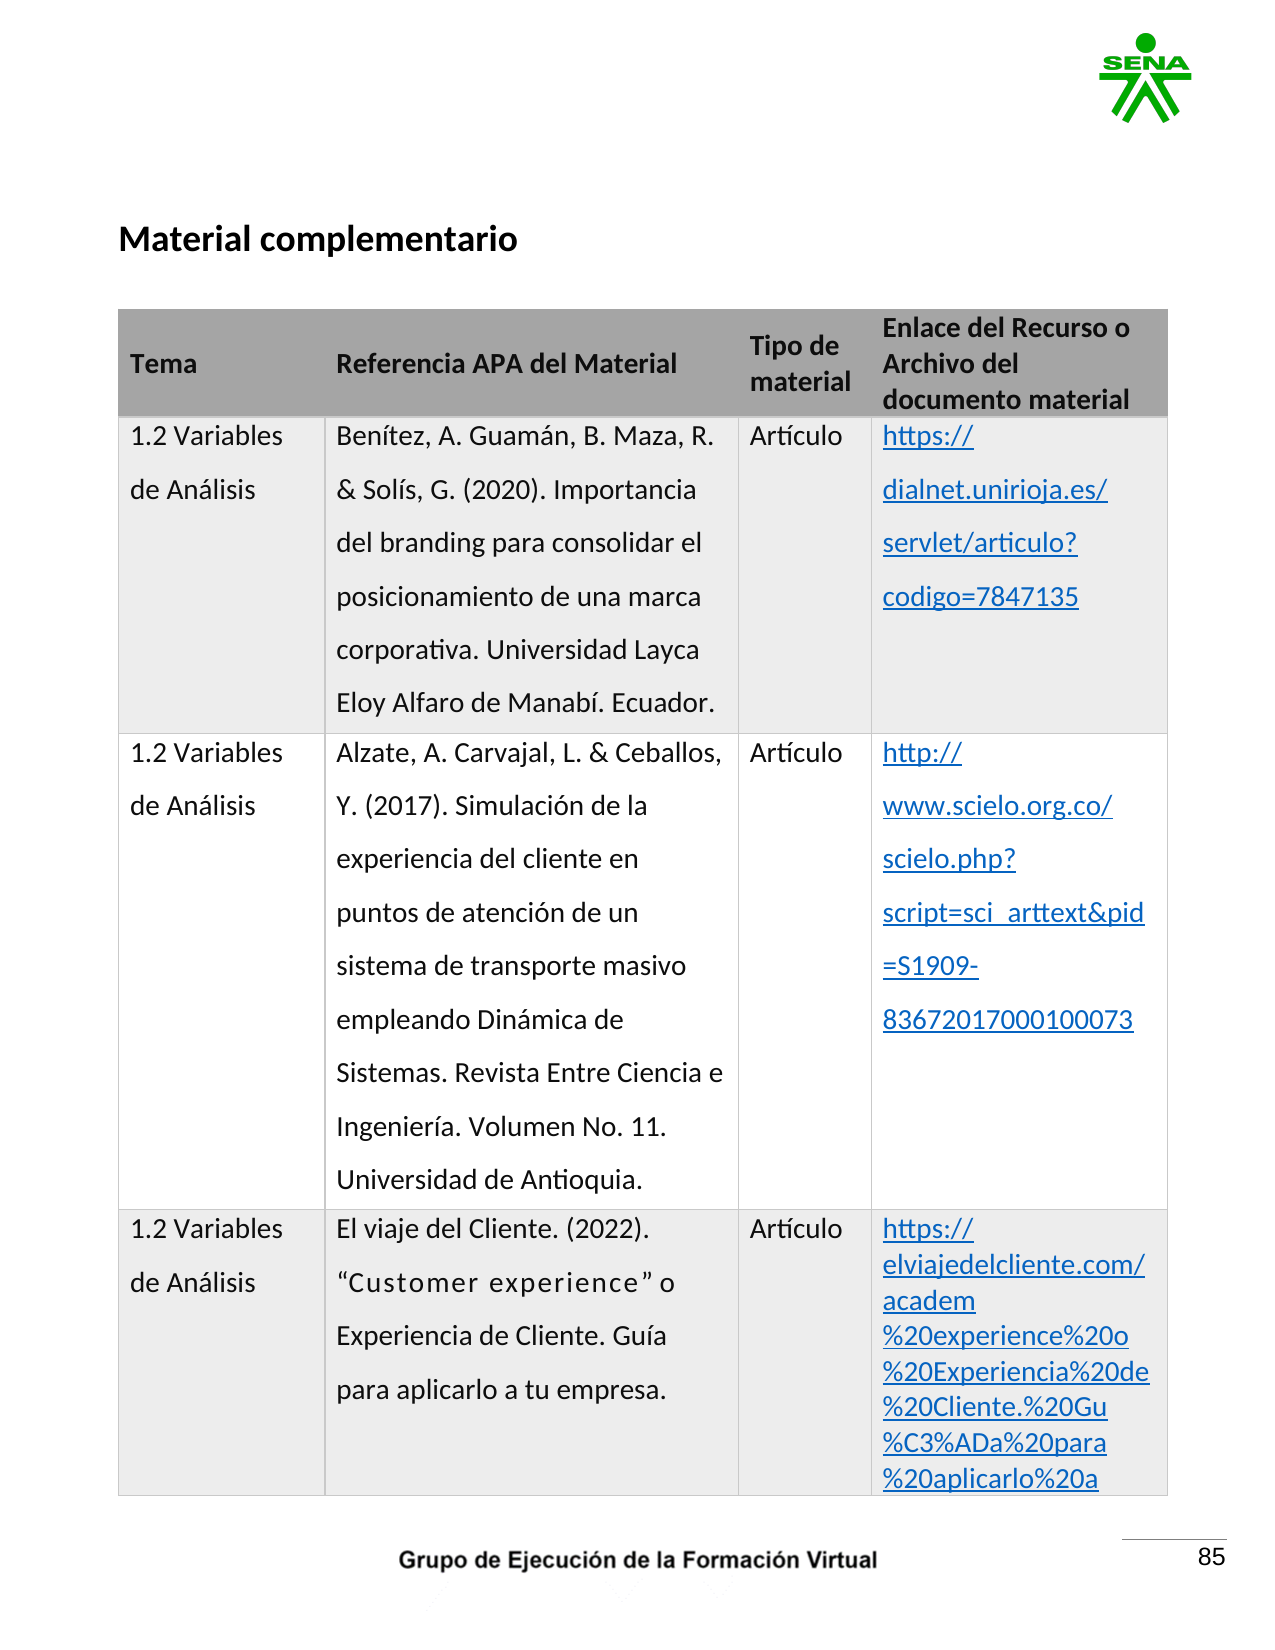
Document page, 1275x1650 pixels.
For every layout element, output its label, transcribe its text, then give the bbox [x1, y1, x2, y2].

table_cell Benítez, A. Guamán, B. Maza, R. & Solís, G. (2020). Importancia del branding para consolidar el posicionamiento de una marca corporativa. Universidad Layca Eloy Alfaro de Manabí. Ecuador. [326, 418, 738, 733]
text Material complementario [118, 215, 1157, 261]
picture [0, 1500, 1275, 1611]
table_cell El viaje del Cliente. (2022). “Customer experience” o Experiencia de Cliente. Guía para aplicarlo a tu empresa. [326, 1210, 738, 1495]
table_cell Artículo [739, 1210, 871, 1495]
table_cell http://www.scielo.org.co/scielo.php?script=sci_arttext&pid=S1909-83672017000100073 [872, 734, 1167, 1209]
table_header Tema [119, 310, 324, 416]
table_cell https://dialnet.unirioja.es/servlet/articulo?codigo=7847135 [872, 418, 1167, 733]
table_cell Artículo [739, 418, 871, 733]
table_cell 1.2 Variables de Análisis [119, 734, 324, 1209]
picture [1099, 33, 1192, 123]
table_header Tipo de material [739, 310, 871, 416]
table_cell 1.2 Variables de Análisis [119, 1210, 324, 1495]
table_cell Artículo [739, 734, 871, 1209]
table_header Referencia APA del Material [326, 310, 738, 416]
table_cell Alzate, A. Carvajal, L. & Ceballos, Y. (2017). Simulación de la experiencia del cliente en puntos de atención de un sistema de transporte masivo empleando Dinámica de Sistemas. Revista Entre Ciencia e Ingeniería. Volumen No. 11. Universidad de Antioquia. [326, 734, 738, 1209]
table_header Enlace del Recurso o Archivo del documento material [872, 310, 1167, 416]
table_cell 1.2 Variables de Análisis [119, 418, 324, 733]
